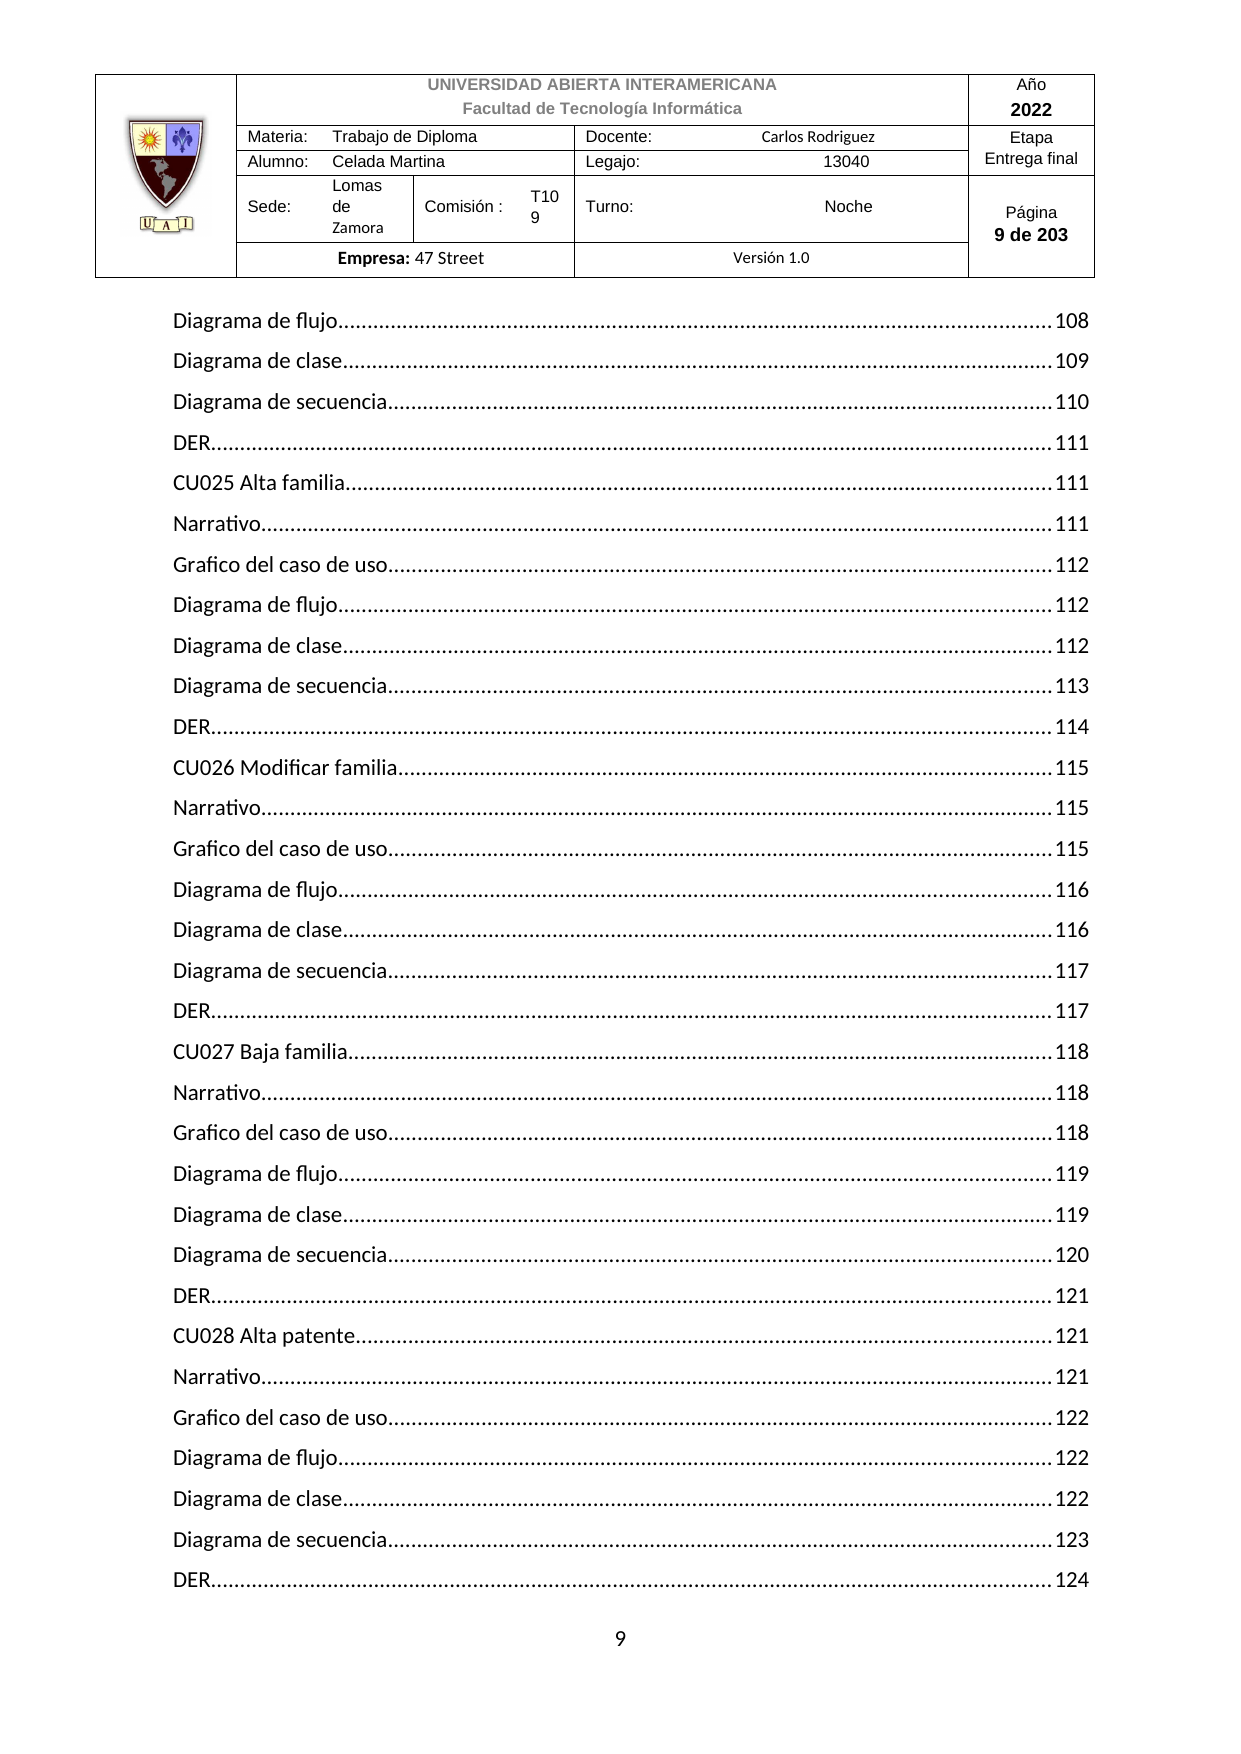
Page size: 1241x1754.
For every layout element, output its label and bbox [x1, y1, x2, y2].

picture [120, 111, 212, 237]
